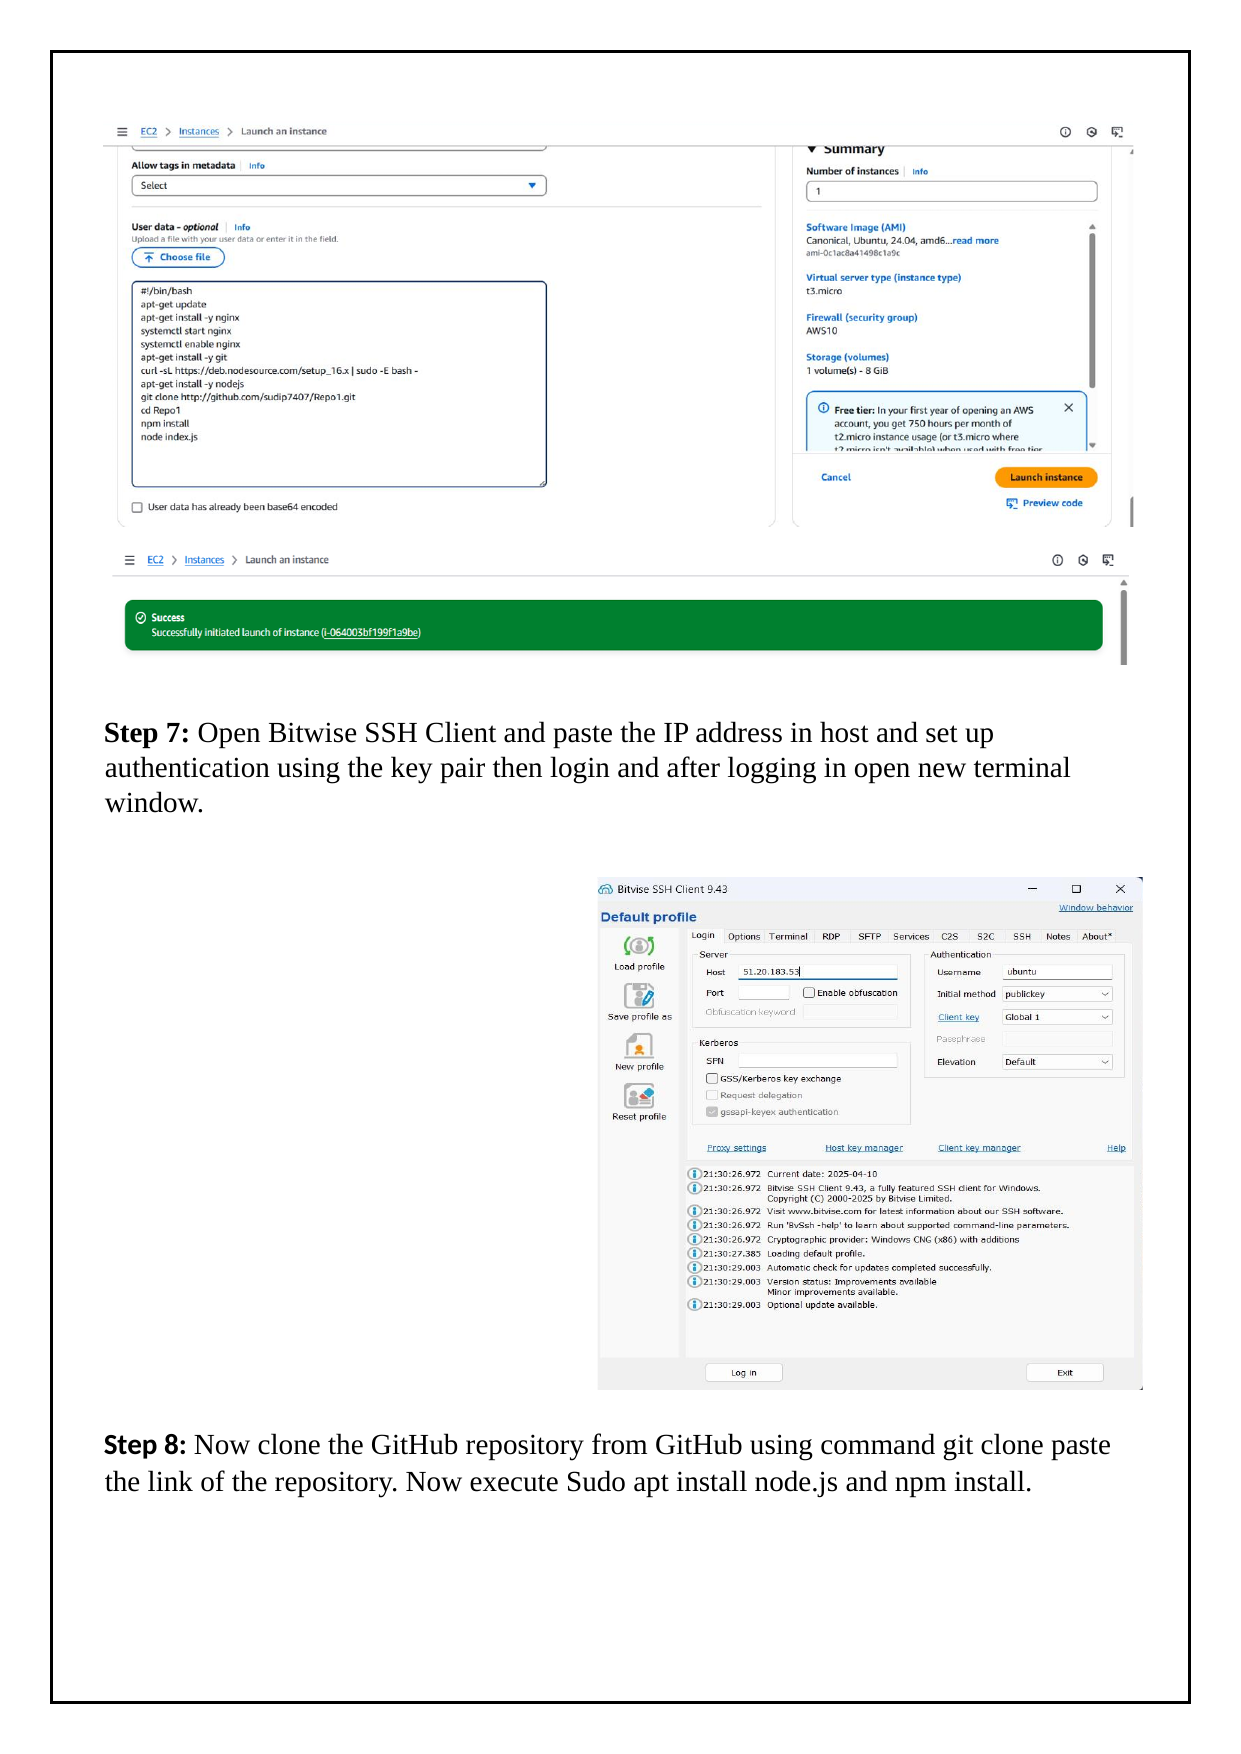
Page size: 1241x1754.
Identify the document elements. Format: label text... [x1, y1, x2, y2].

text Step 8: Now clone the GitHub repository from GitHub using command git clone paste the link of the repository. Now execute Sudo apt install node.js and npm install. [103, 1426, 1142, 1499]
picture [597, 877, 1143, 1390]
text Step 7: Open Bitwise SSH Client and paste the IP address in host and set up authentication using the key pair then login and after logging in open new terminal window. [103, 716, 1142, 819]
picture [112, 545, 1143, 694]
picture [103, 121, 1134, 543]
